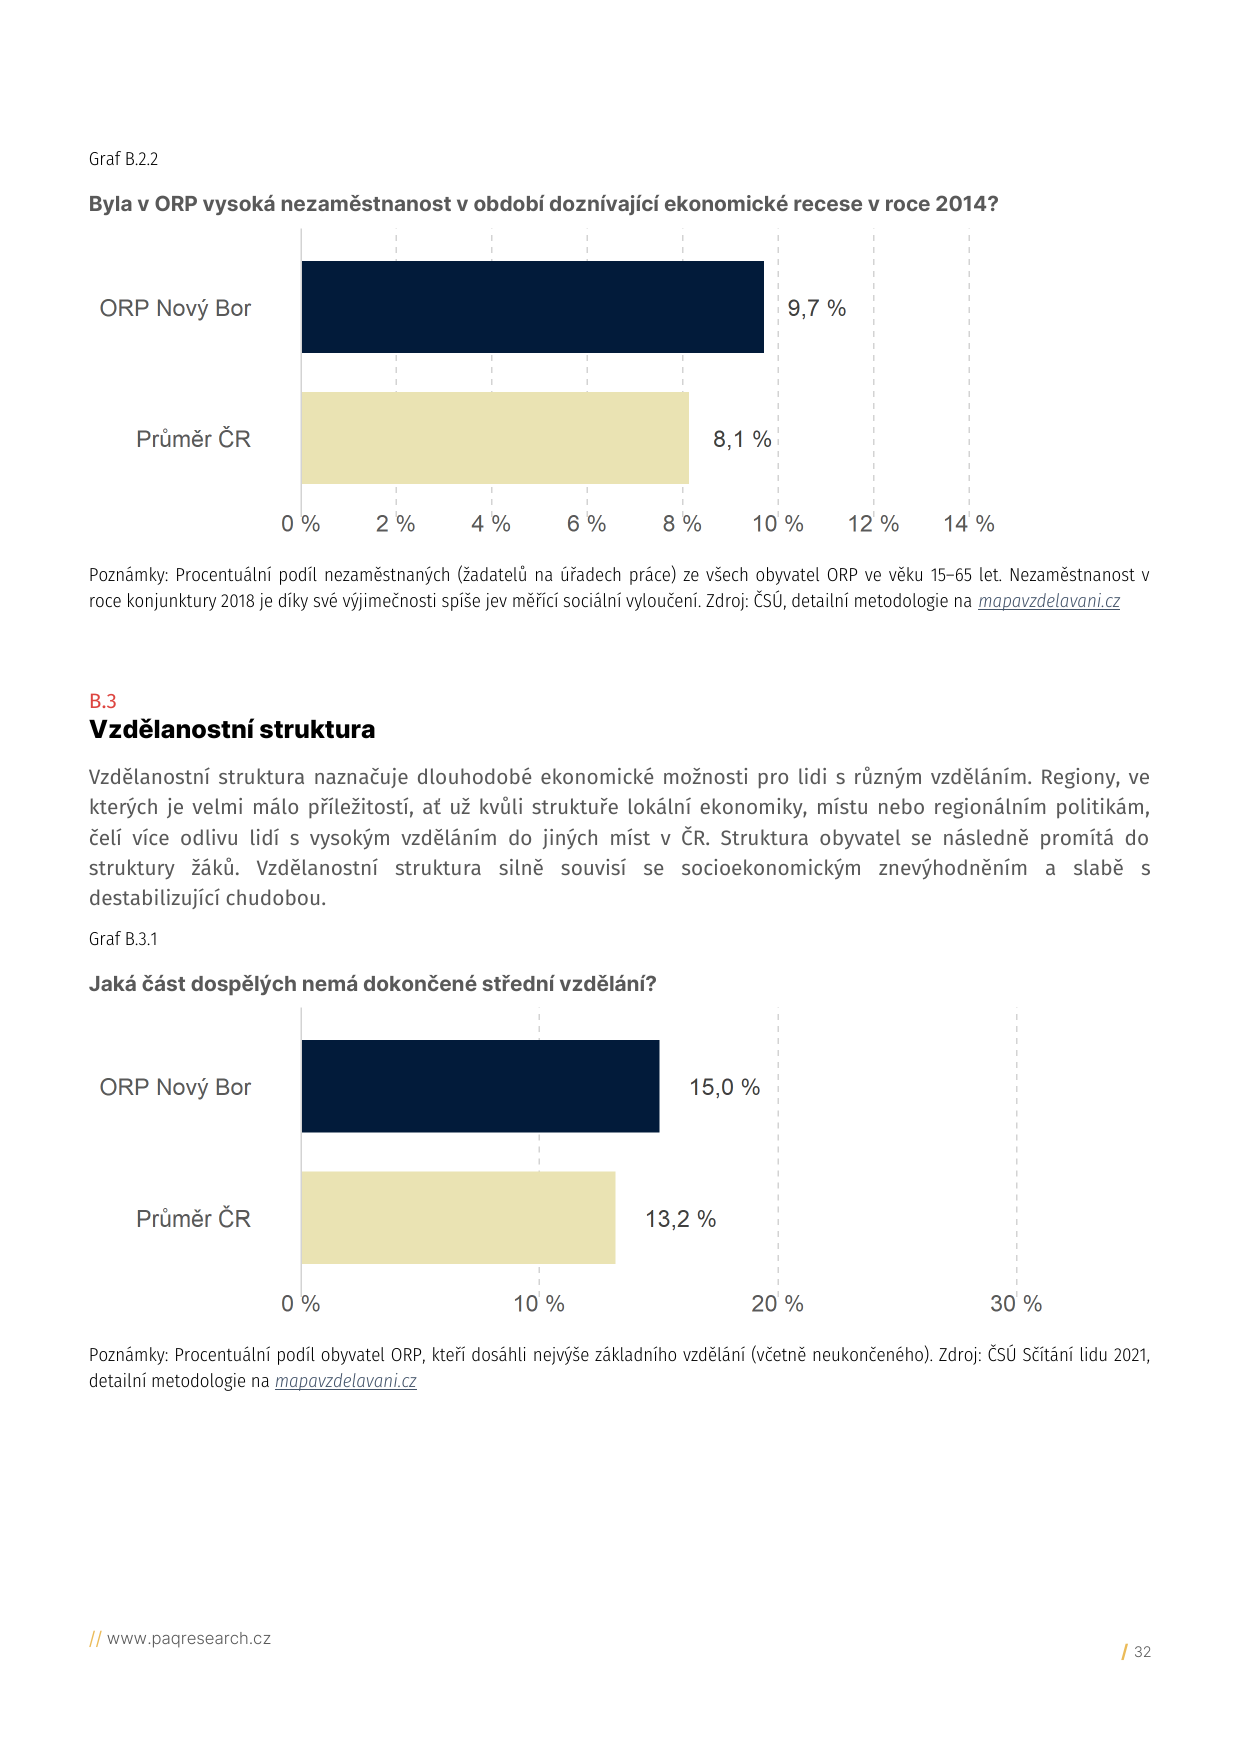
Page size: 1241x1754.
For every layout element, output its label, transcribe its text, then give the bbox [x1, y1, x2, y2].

text Graf B.3.1 [89, 927, 1152, 950]
text Jaká část dospělých nemá dokončené střední vzdělání? [89, 966, 1152, 996]
subtitle Vzdělanostní struktura [89, 714, 1152, 744]
text Vzdělanostní struktura naznačuje dlouhodobé ekonomické možnosti pro lidi s různým vzděláním. Regiony, ve kterých je velmi málo příležitostí, ať už kvůli struktuře lokální ekonomiky, místu nebo regionálním politikám, čelí více odlivu lidí s vysokým vzděláním do jiných míst v ČR. Struktura obyvatel se následně promítá do struktury žáků. Vzdělanostní struktura silně souvisí se socioekonomickým znevýhodněním a slabě s destabilizující chudobou. [89, 760, 1152, 911]
picture [88, 996, 1139, 1328]
text Byla v ORP vysoká nezaměstnanost v období doznívající ekonomické recese v roce 2014? [89, 186, 1152, 216]
text Poznámky: Procentuální podíl obyvatel ORP, kteří dosáhli nejvýše základního vzdělání (včetně neukončeného). Zdroj: ČSÚ Sčítání lidu 2021, detailní metodologie na mapavzdelavani.cz [89, 1344, 1152, 1392]
picture [88, 216, 1139, 548]
text Poznámky: Procentuální podíl nezaměstnaných (žadatelů na úřadech práce) ze všech obyvatel ORP ve věku 15–65 let. Nezaměstnanost v roce konjunktury 2018 je díky své výjimečnosti spíše jev měřící sociální vyloučení. Zdroj: ČSÚ, detailní metodologie na mapavzdelavani.cz [89, 564, 1152, 613]
text Graf B.2.2 [89, 148, 1152, 170]
text B.3 [89, 684, 1152, 714]
